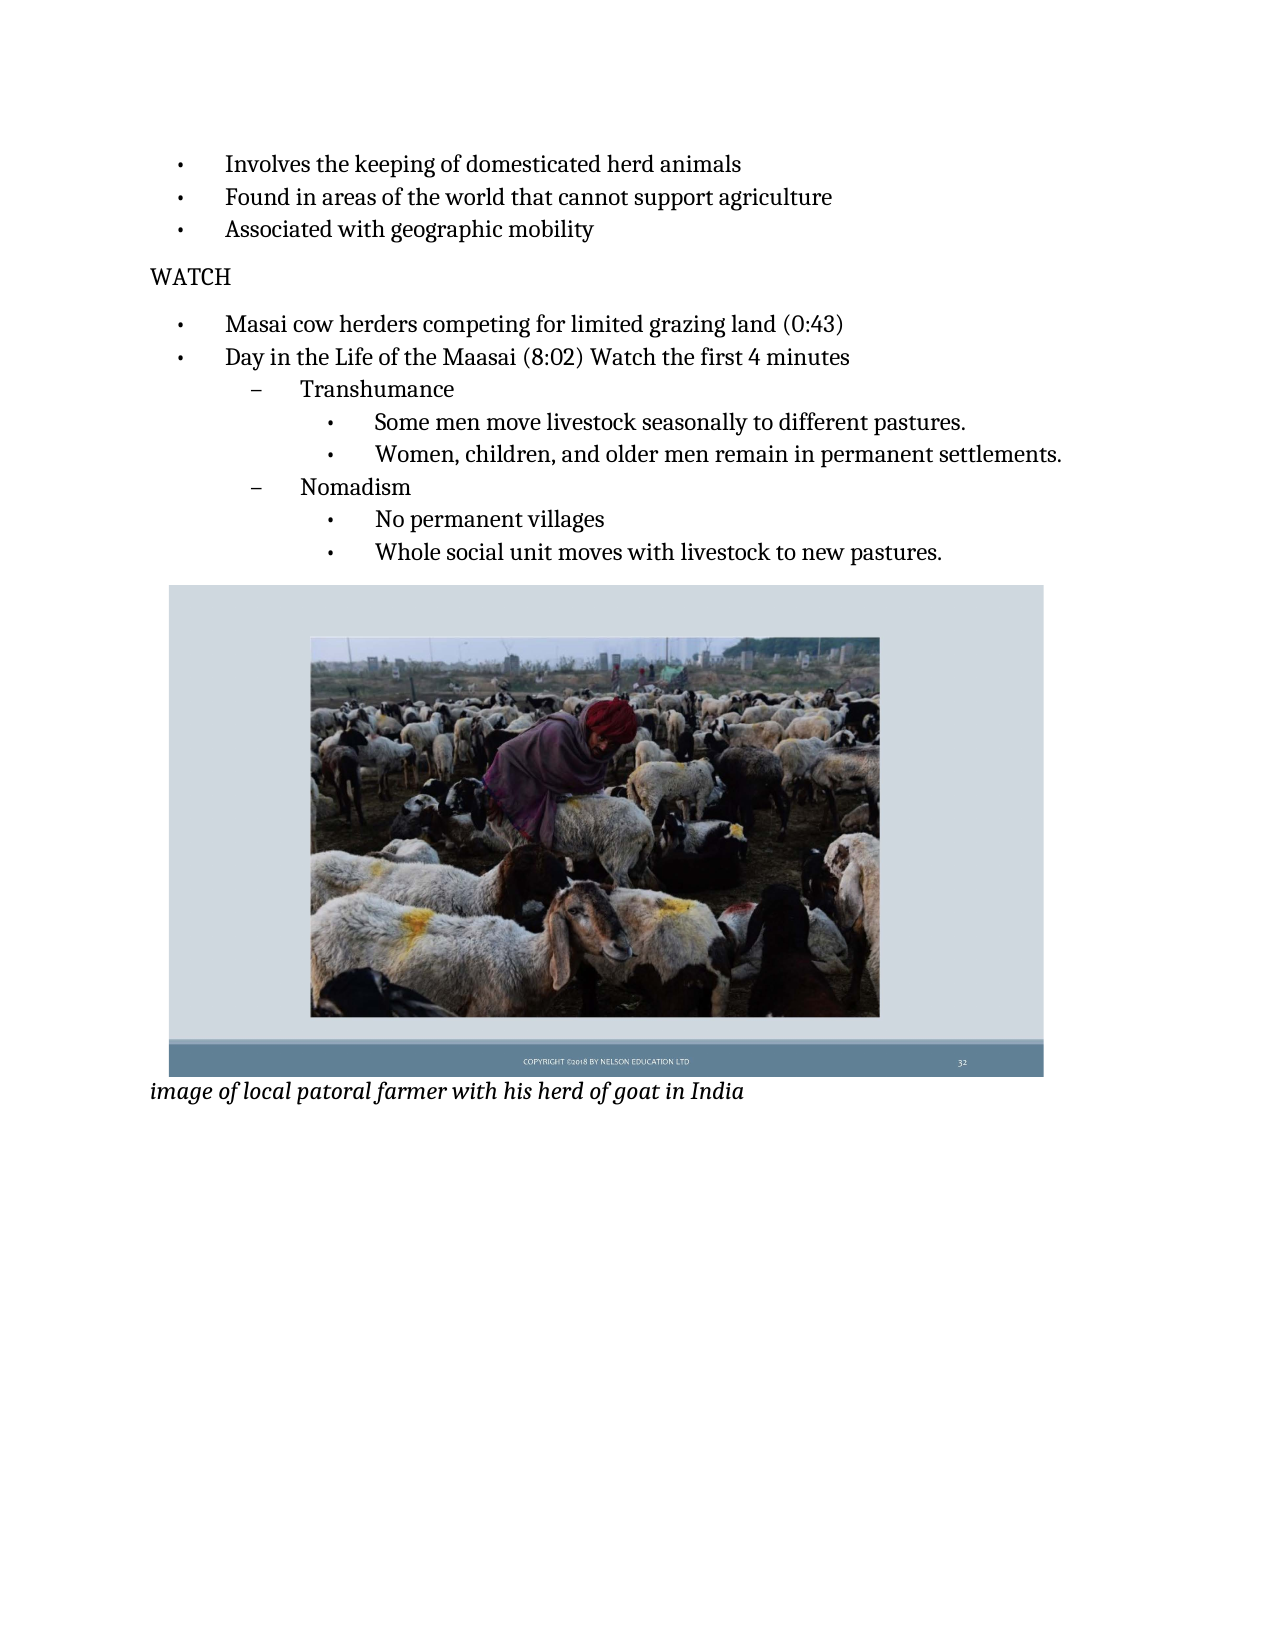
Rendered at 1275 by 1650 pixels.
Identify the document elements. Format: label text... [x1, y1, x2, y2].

list Whole social unit moves with livestock to new pastures. [325, 537, 1125, 566]
list Found in areas of the world that cannot support agriculture [175, 182, 1125, 211]
list Nomadism [250, 472, 1125, 501]
list Masai cow herders competing for limited grazing land (0:43) [175, 310, 1125, 339]
list Some men move livestock seasonally to different pastures. [325, 407, 1125, 436]
list Day in the Life of the Maasai (8:02) Watch the first 4 minutes [175, 342, 1125, 371]
text WATCH [150, 262, 1125, 291]
list Transhumance [250, 375, 1125, 404]
list Women, children, and older men remain in permanent settlements. [325, 440, 1125, 469]
list No permanent villages [325, 505, 1125, 534]
list Associated with geographic mobility [175, 215, 1125, 244]
picture [168, 585, 1044, 1077]
list Involves the keeping of domesticated herd animals [175, 150, 1125, 179]
